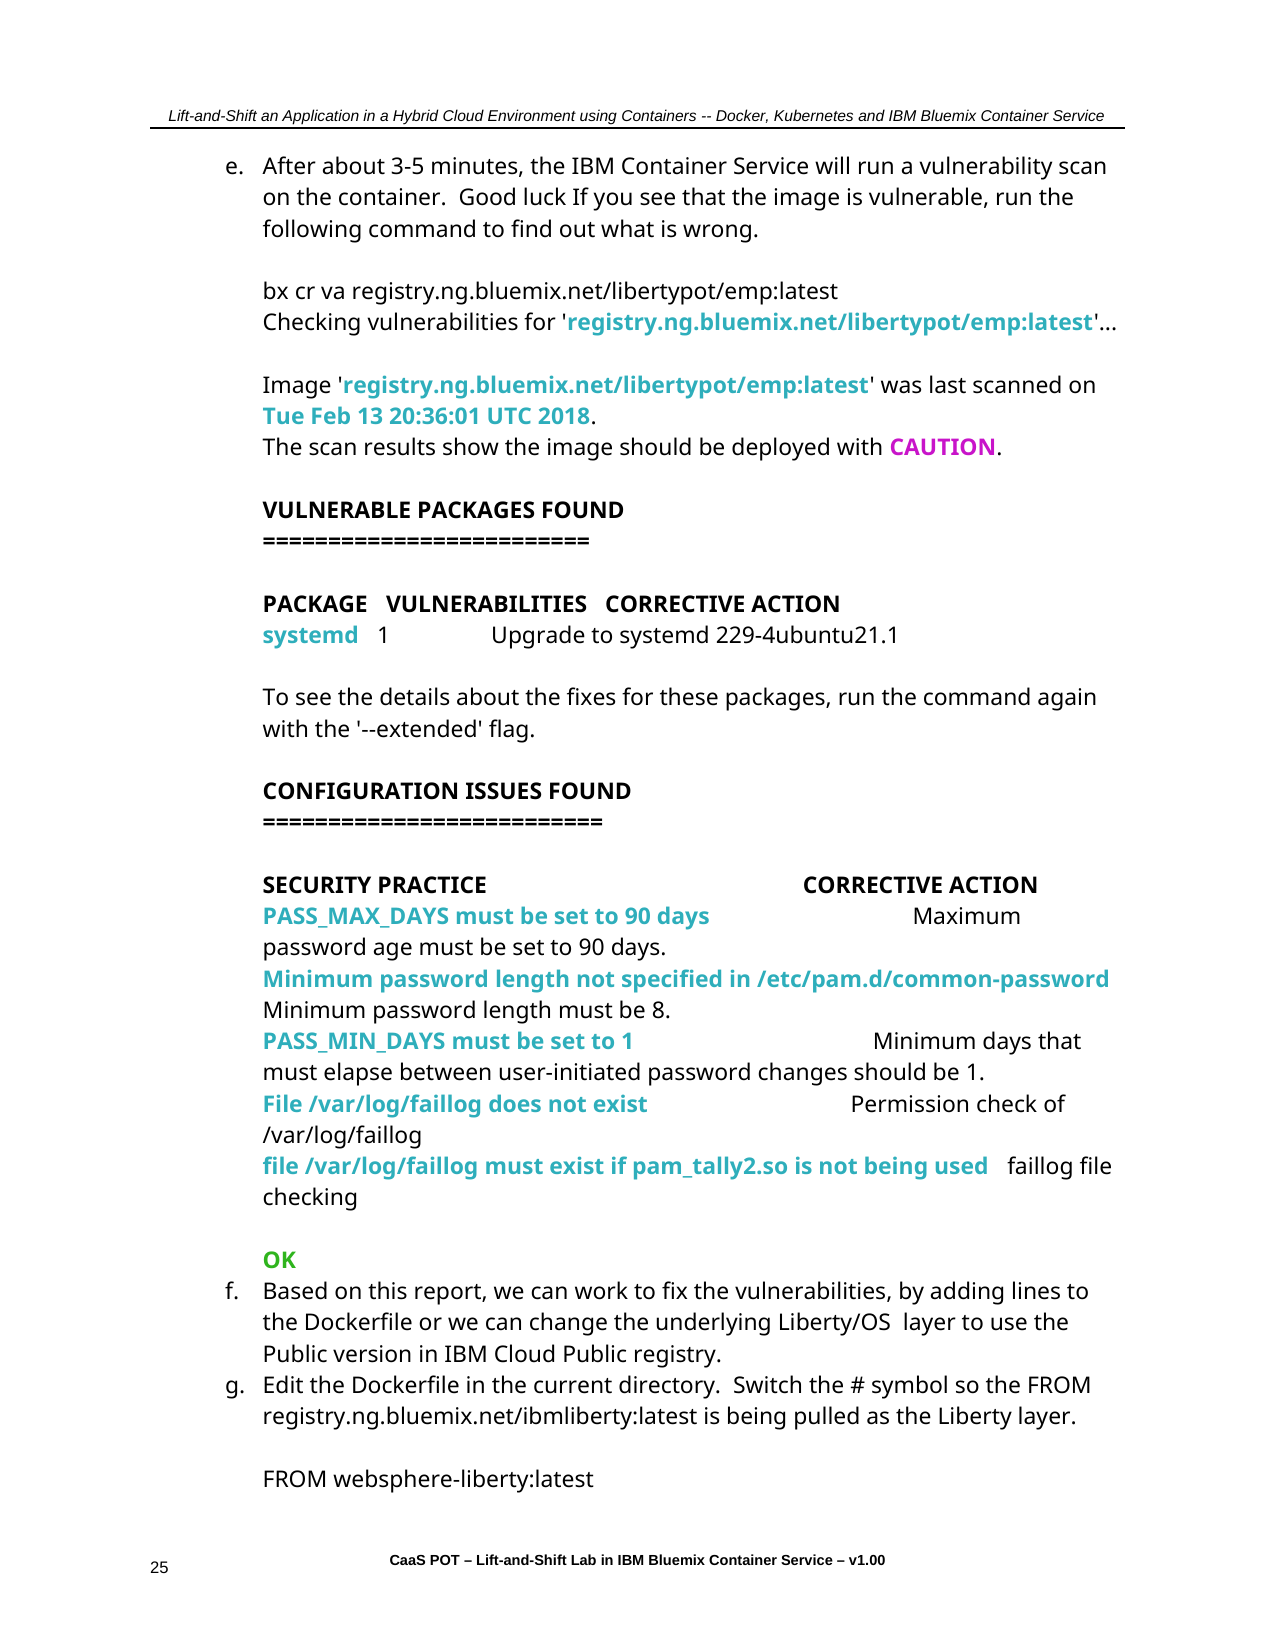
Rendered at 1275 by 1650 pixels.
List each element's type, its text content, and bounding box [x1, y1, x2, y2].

text The scan results show the image should be deployed with CAUTION. [262, 431, 1125, 462]
list FROM websphere-liberty:latest [262, 1462, 1125, 1494]
text PASS_MIN_DAYS must be set to 1 Minimum days that must elapse between user-initiated password changes should be 1. [262, 1025, 1125, 1087]
text Image 'registry.ng.bluemix.net/libertypot/emp:latest' was last scanned on Tue Feb 13 20:36:01 UTC 2018. [262, 369, 1125, 431]
text PASS_MAX_DAYS must be set to 90 days Maximum password age must be set to 90 days. [262, 900, 1125, 962]
text bx cr va registry.ng.bluemix.net/libertypot/emp:latest [262, 275, 1125, 306]
list Edit the Dockerfile in the current directory. Switch the # symbol so the FROM registry.ng.bluemix.net/ibmliberty:latest is being pulled as the Liberty layer. [225, 1369, 1125, 1431]
list After about 3-5 minutes, the IBM Container Service will run a vulnerability scan on the container. Good luck If you see that the image is vulnerable, run the following command to find out what is wrong. [225, 150, 1125, 244]
text CONFIGURATION ISSUES FOUND [262, 775, 1125, 806]
text VULNERABLE PACKAGES FOUND [262, 494, 1125, 525]
text systemd 1 Upgrade to systemd 229-4ubuntu21.1 [262, 619, 1125, 650]
text SECURITY PRACTICE CORRECTIVE ACTION [262, 869, 1125, 900]
list Based on this report, we can work to fix the vulnerabilities, by adding lines to the Dockerfile or we can change the underlying Liberty/OS layer to use the Public version in IBM Cloud Public registry. [225, 1275, 1125, 1369]
text ========================== [262, 806, 1125, 837]
text file /var/log/faillog must exist if pam_tally2.so is not being used faillog file checking [262, 1150, 1125, 1212]
text PACKAGE VULNERABILITIES CORRECTIVE ACTION [262, 587, 1125, 619]
text OK [262, 1244, 1125, 1275]
text Checking vulnerabilities for 'registry.ng.bluemix.net/libertypot/emp:latest'... [262, 306, 1125, 337]
text Minimum password length not specified in /etc/pam.d/common-password Minimum password length must be 8. [262, 962, 1125, 1025]
text ========================= [262, 525, 1125, 556]
text File /var/log/faillog does not exist Permission check of /var/log/faillog [262, 1087, 1125, 1150]
text To see the details about the fixes for these packages, run the command again with the '--extended' flag. [262, 681, 1125, 744]
